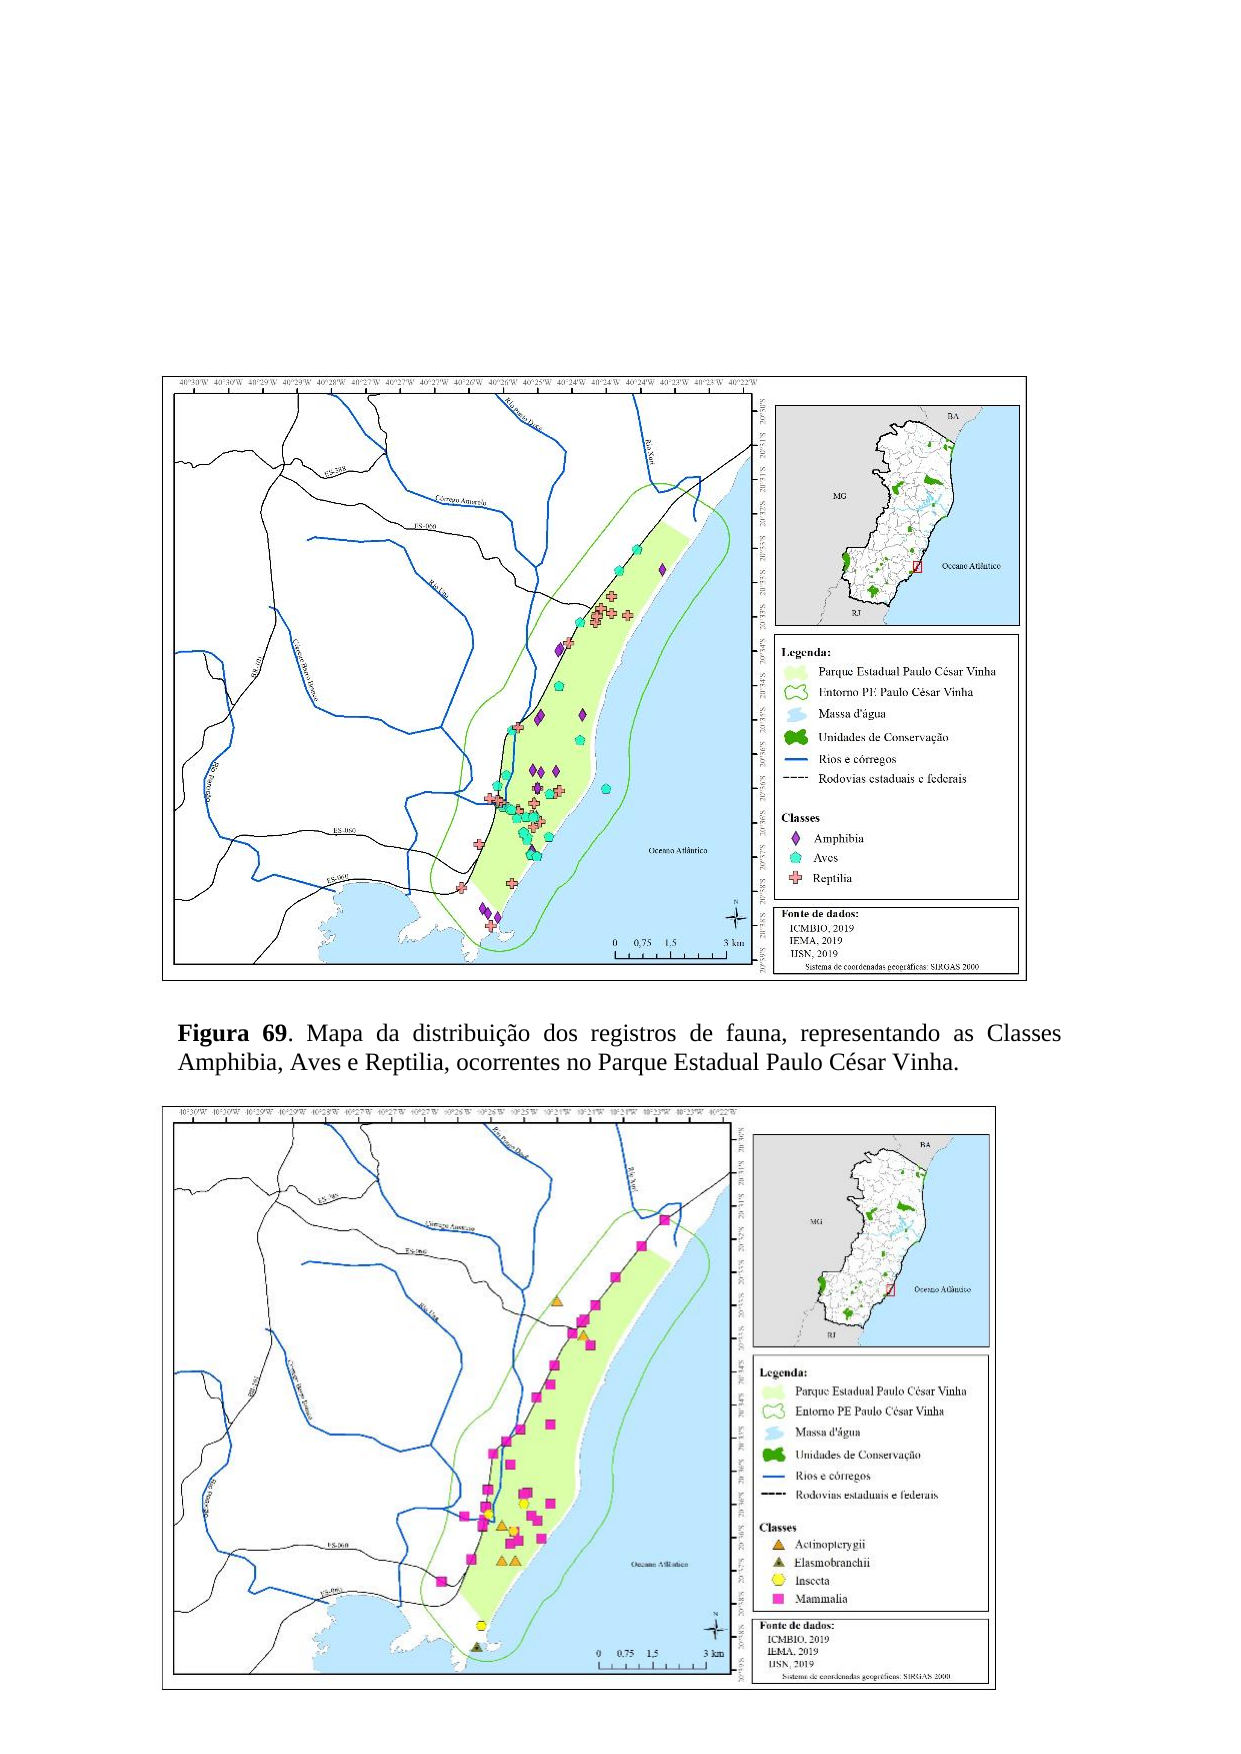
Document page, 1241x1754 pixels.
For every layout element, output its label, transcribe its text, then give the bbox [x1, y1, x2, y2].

picture [155, 1105, 1004, 1706]
text Figura 69. Mapa da distribuição dos registros de fauna, representando as Classes Amphibia, Aves e Reptilia, ocorrentes no Parque Estadual Paulo César Vinha. [177, 1018, 1063, 1076]
picture [155, 375, 1035, 997]
